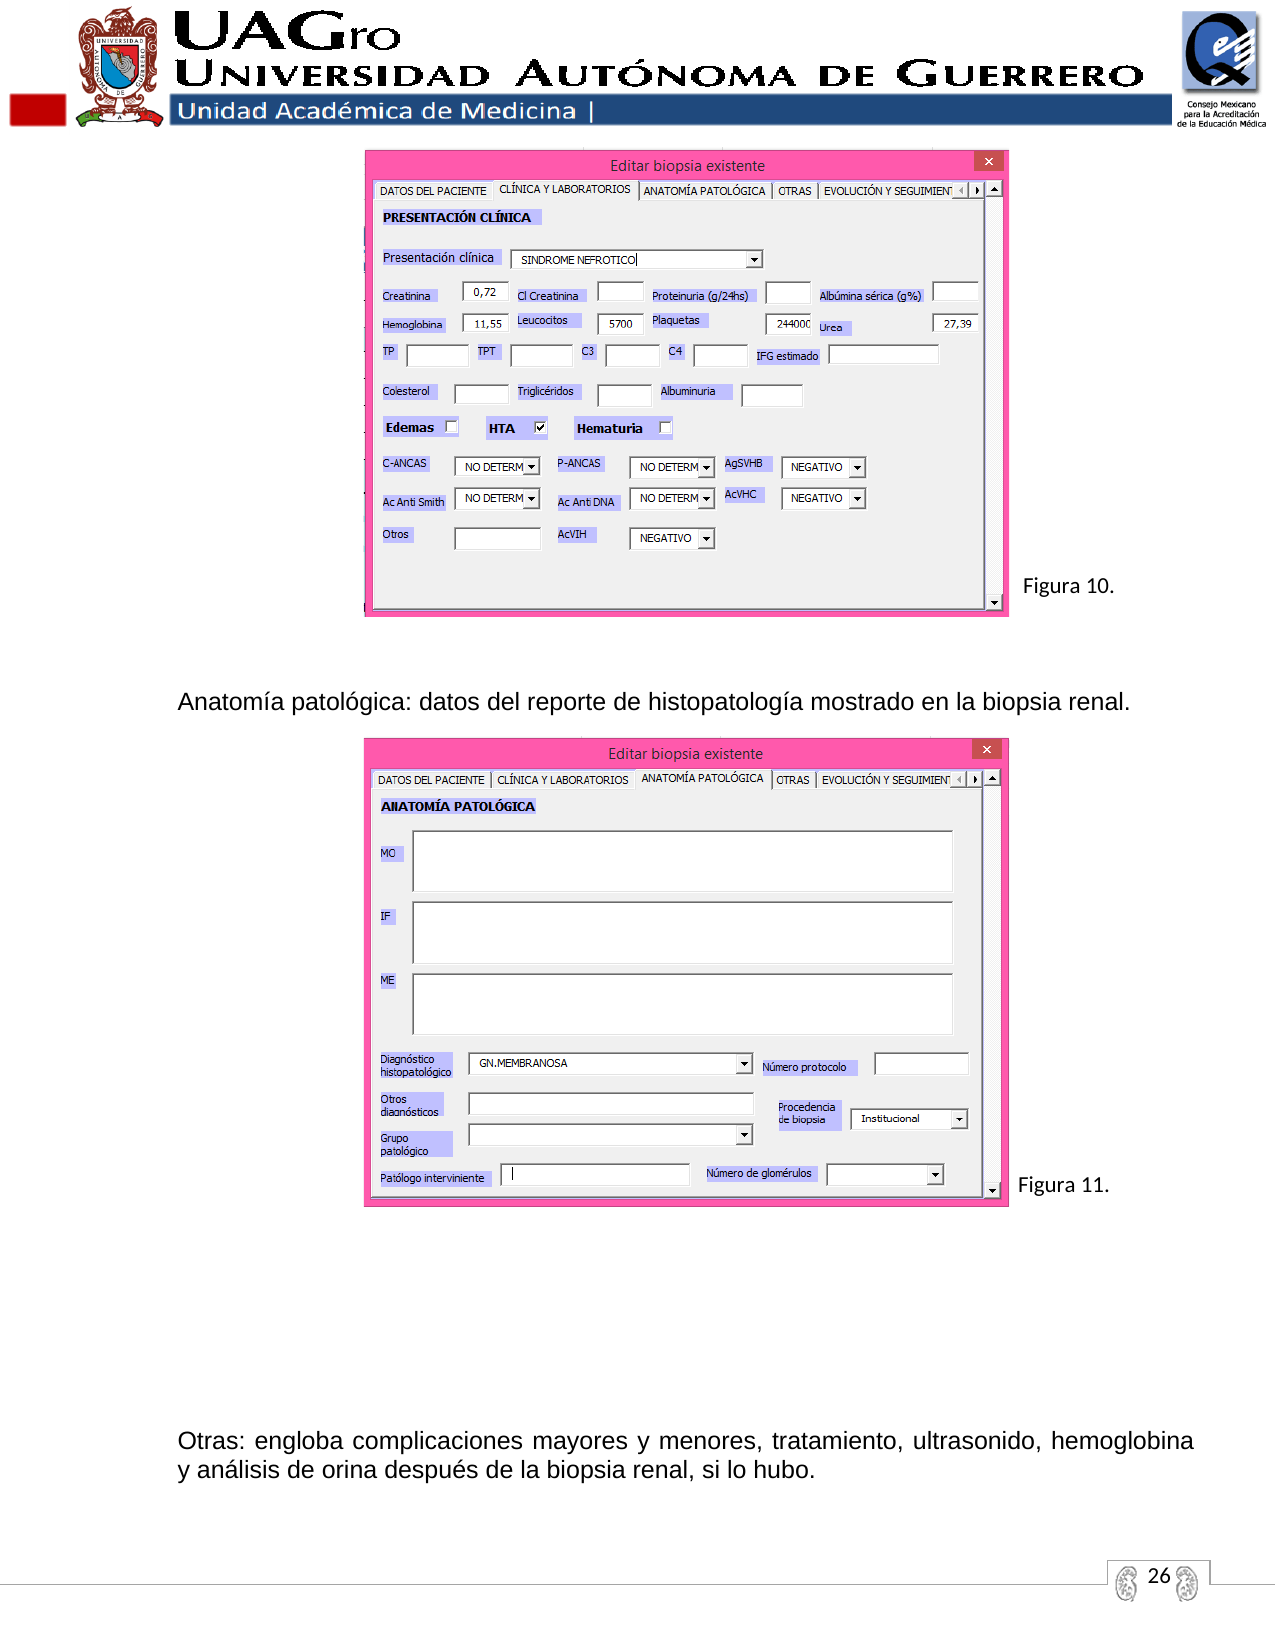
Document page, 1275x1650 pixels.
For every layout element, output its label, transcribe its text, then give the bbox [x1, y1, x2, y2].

picture [363, 147, 1010, 617]
text Otras: engloba complicaciones mayores y menores, tratamiento, ultrasonido, hemoglobina y análisis de orina después de la biopsia renal, si lo hubo. [177, 1426, 1196, 1483]
picture [363, 736, 1010, 1207]
picture [3, 0, 1272, 135]
text Anatomía patológica: datos del reporte de histopatología mostrado en la biopsia renal. [177, 687, 1196, 716]
picture [1111, 1562, 1139, 1604]
picture [1174, 1562, 1202, 1604]
